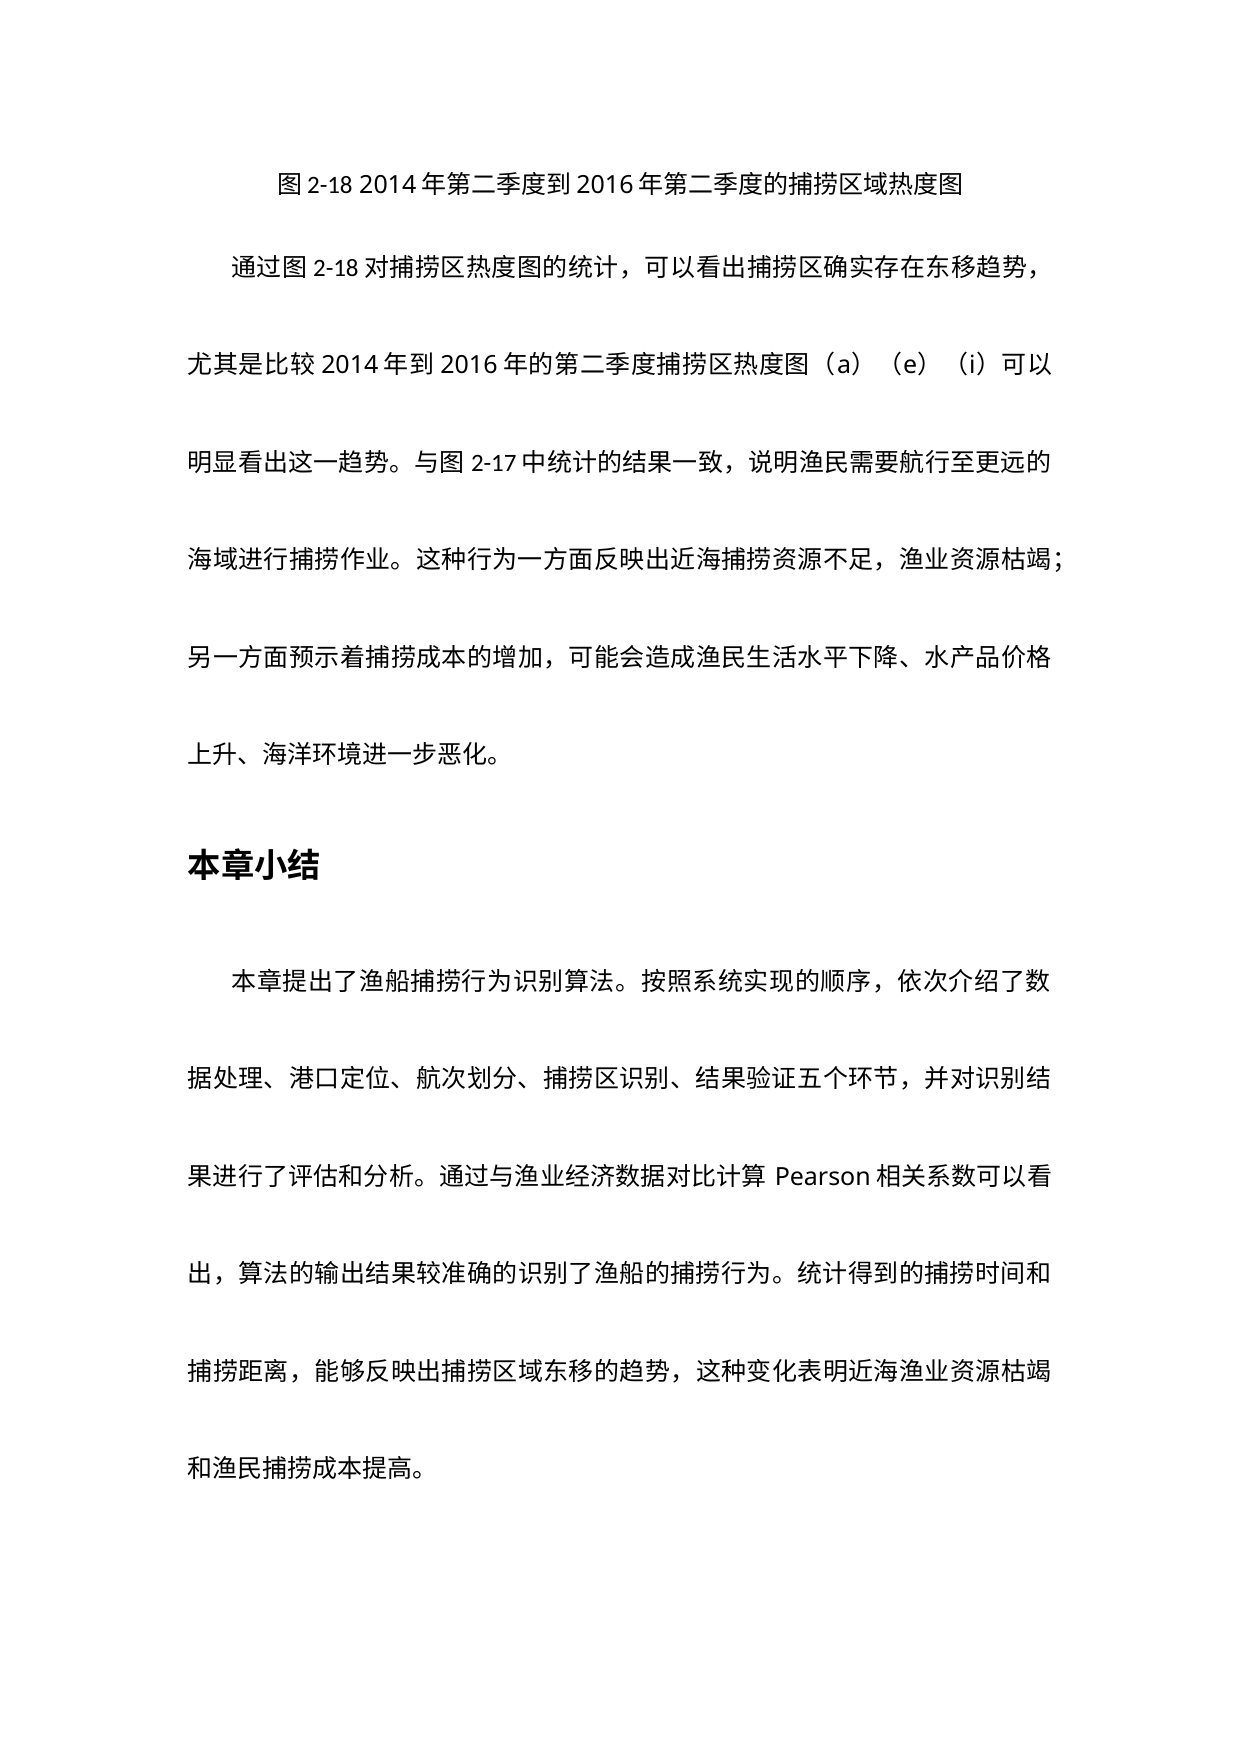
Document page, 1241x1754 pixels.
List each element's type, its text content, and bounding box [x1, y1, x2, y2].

subtitle 本章小结 [187, 831, 1053, 896]
text 本章提出了渔船捕捞行为识别算法。按照系统实现的顺序，依次介绍了数据处理、港口定位、航次划分、捕捞区识别、结果验证五个环节，并对识别结果进行了评估和分析。通过与渔业经济数据对比计算Pearson相关系数可以看出，算法的输出结果较准确的识别了渔船的捕捞行为。统计得到的捕捞时间和捕捞距离，能够反映出捕捞区域东移的趋势，这种变化表明近海渔业资源枯竭和渔民捕捞成本提高。 [187, 947, 1053, 1499]
text 通过图2-18对捕捞区热度图的统计，可以看出捕捞区确实存在东移趋势，尤其是比较2014年到2016年的第二季度捕捞区热度图（a）（e）（i）可以明显看出这一趋势。与图2-17中统计的结果一致，说明渔民需要航行至更远的海域进行捕捞作业。这种行为一方面反映出近海捕捞资源不足，渔业资源枯竭；另一方面预示着捕捞成本的增加，可能会造成渔民生活水平下降、水产品价格上升、海洋环境进一步恶化。 [187, 233, 1053, 786]
text 图2-18 2014年第二季度到2016年第二季度的捕捞区域热度图 [187, 150, 1053, 215]
